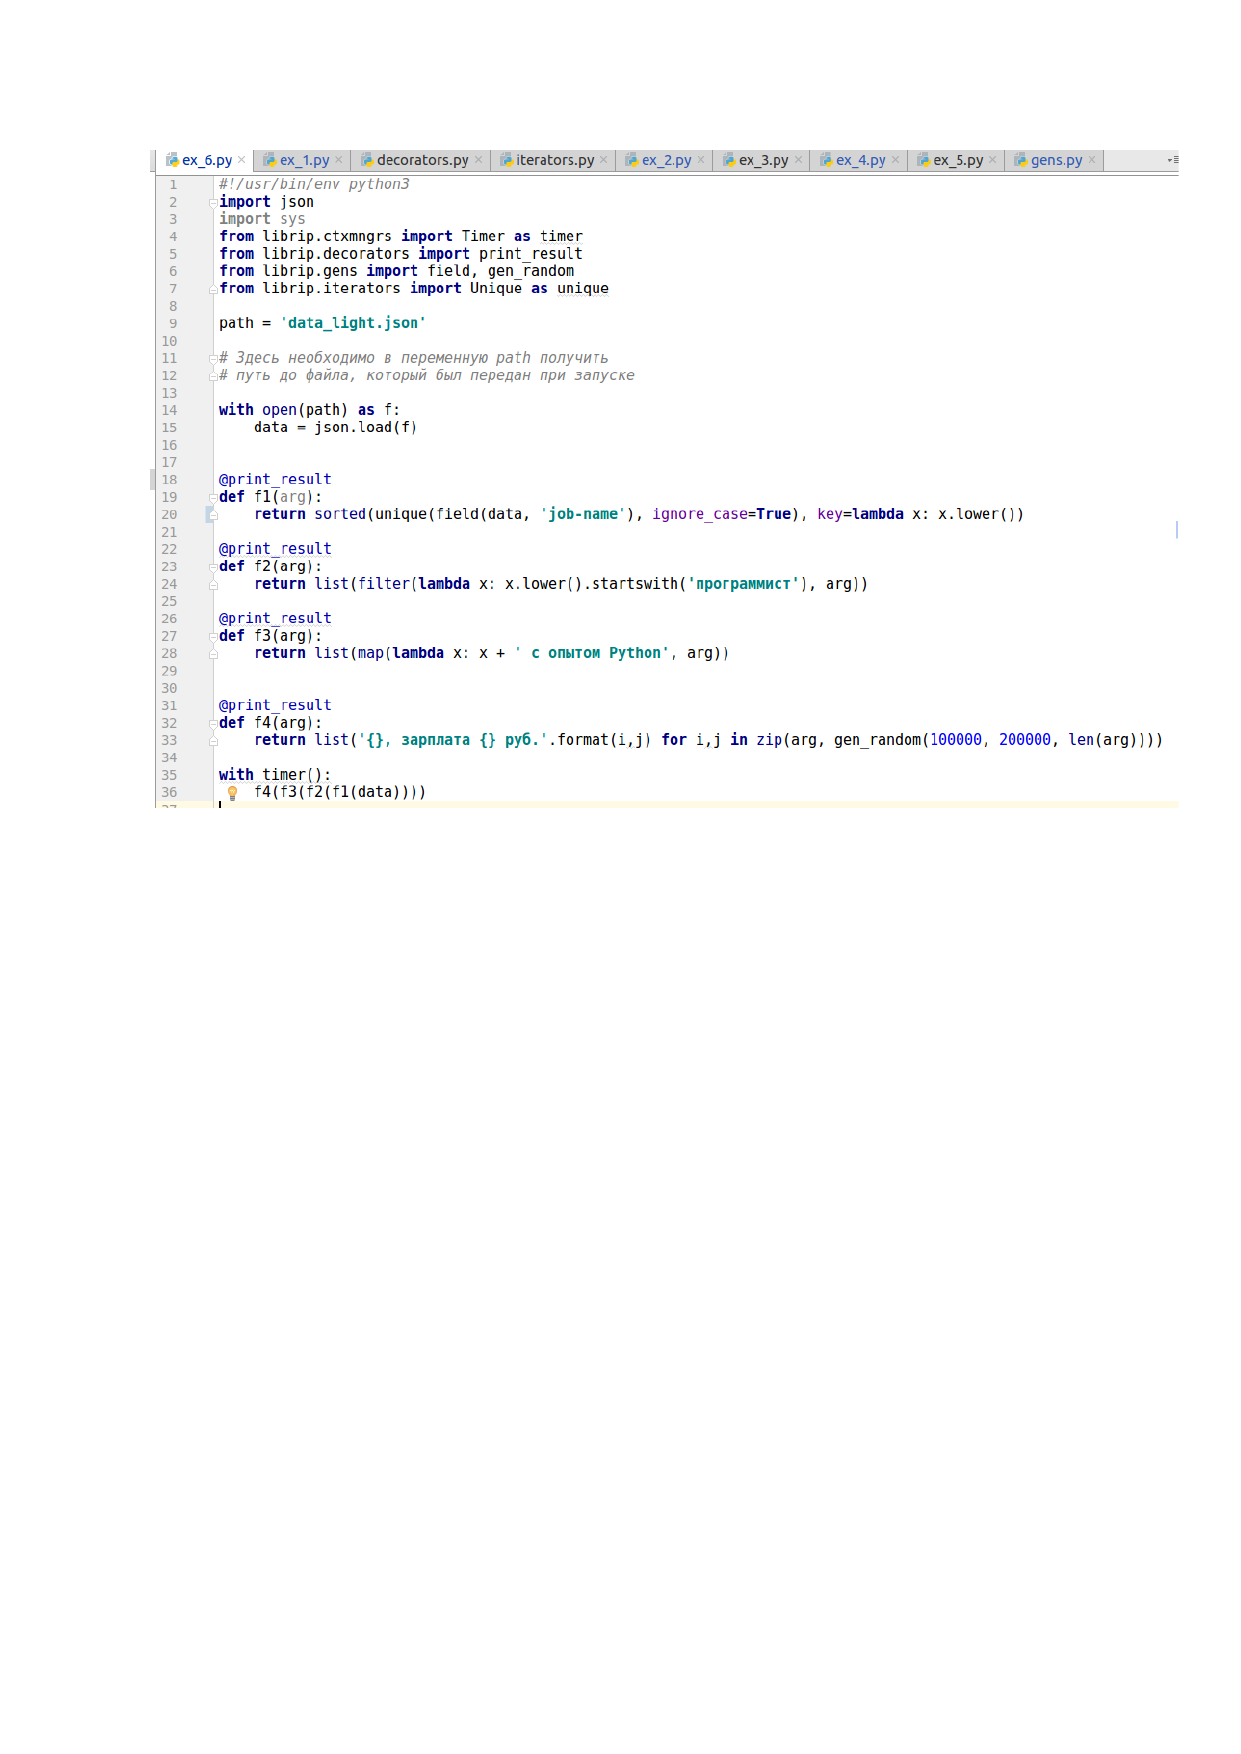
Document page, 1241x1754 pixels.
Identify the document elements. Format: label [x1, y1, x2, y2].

picture [150, 150, 1179, 808]
